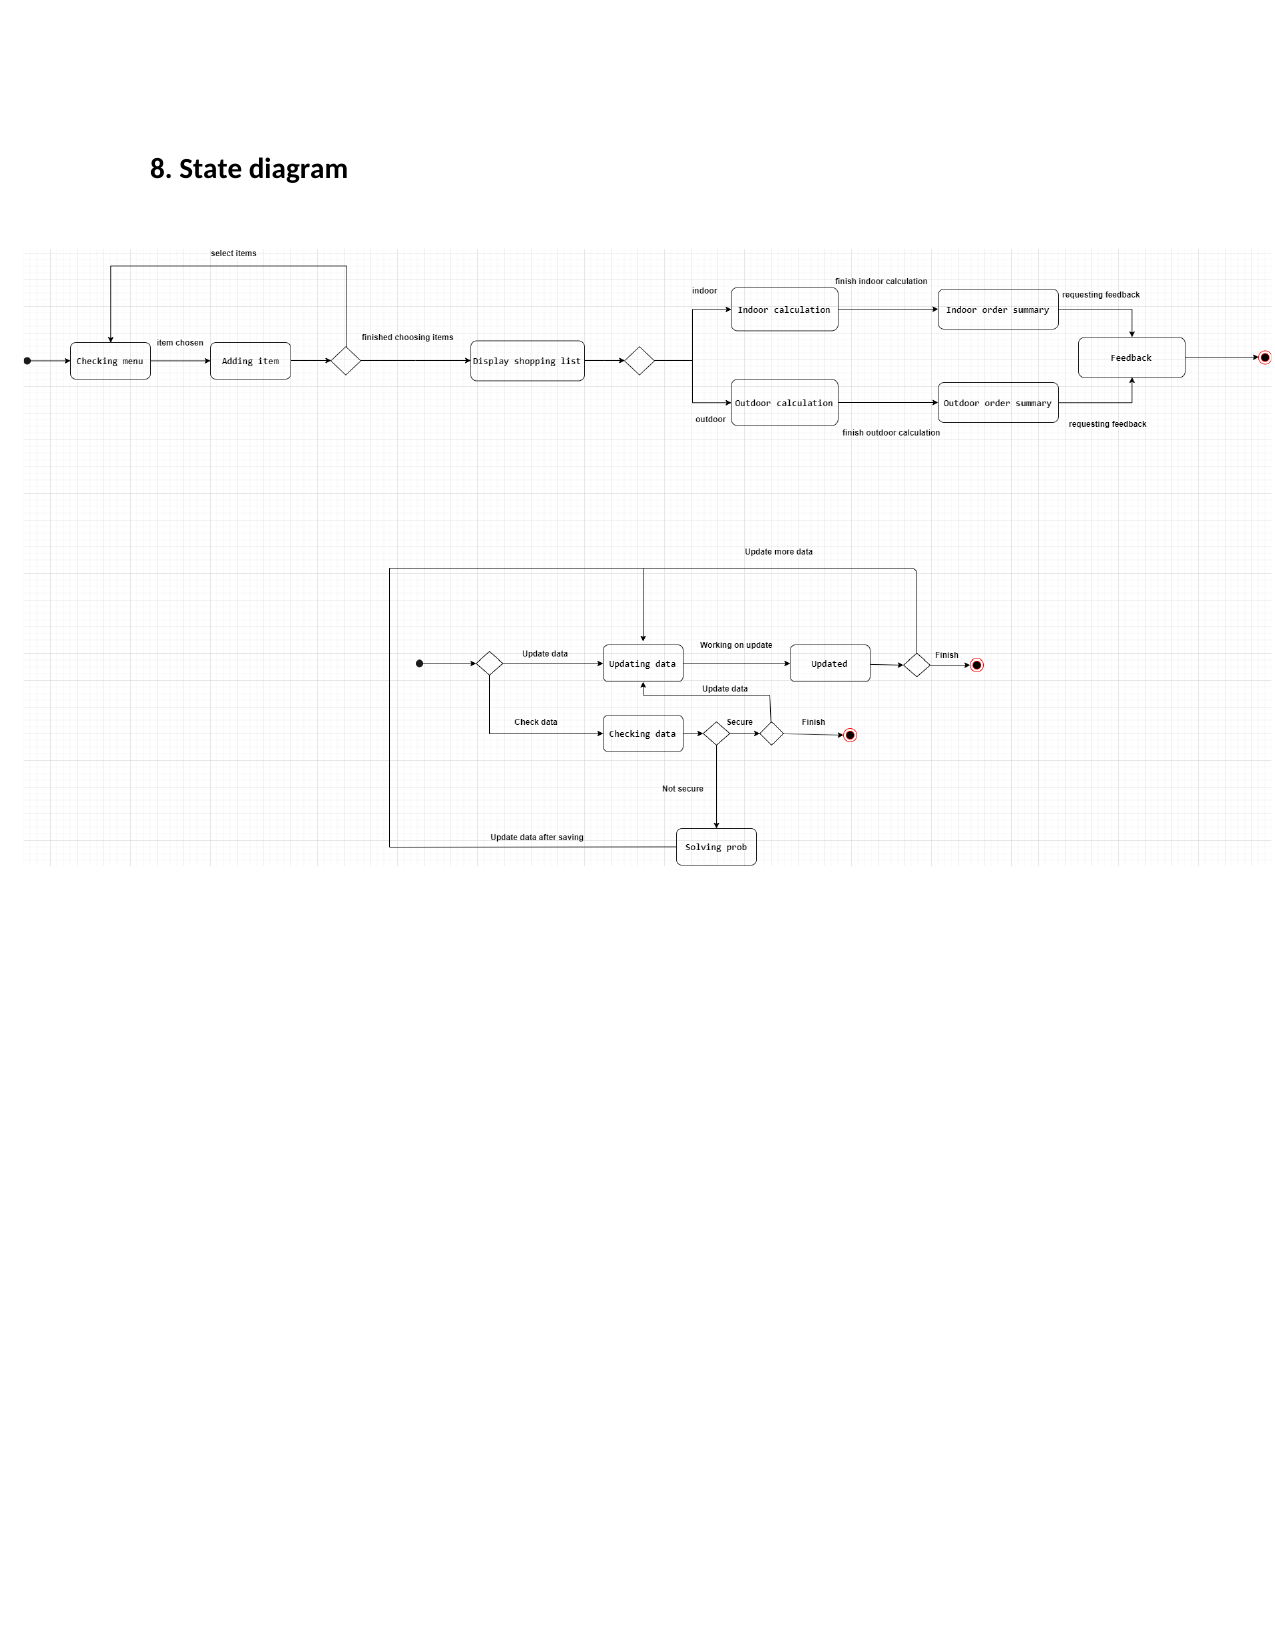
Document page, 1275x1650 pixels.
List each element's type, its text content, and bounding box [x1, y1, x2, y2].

text 8. State diagram [150, 150, 1125, 186]
picture [23, 249, 1272, 866]
